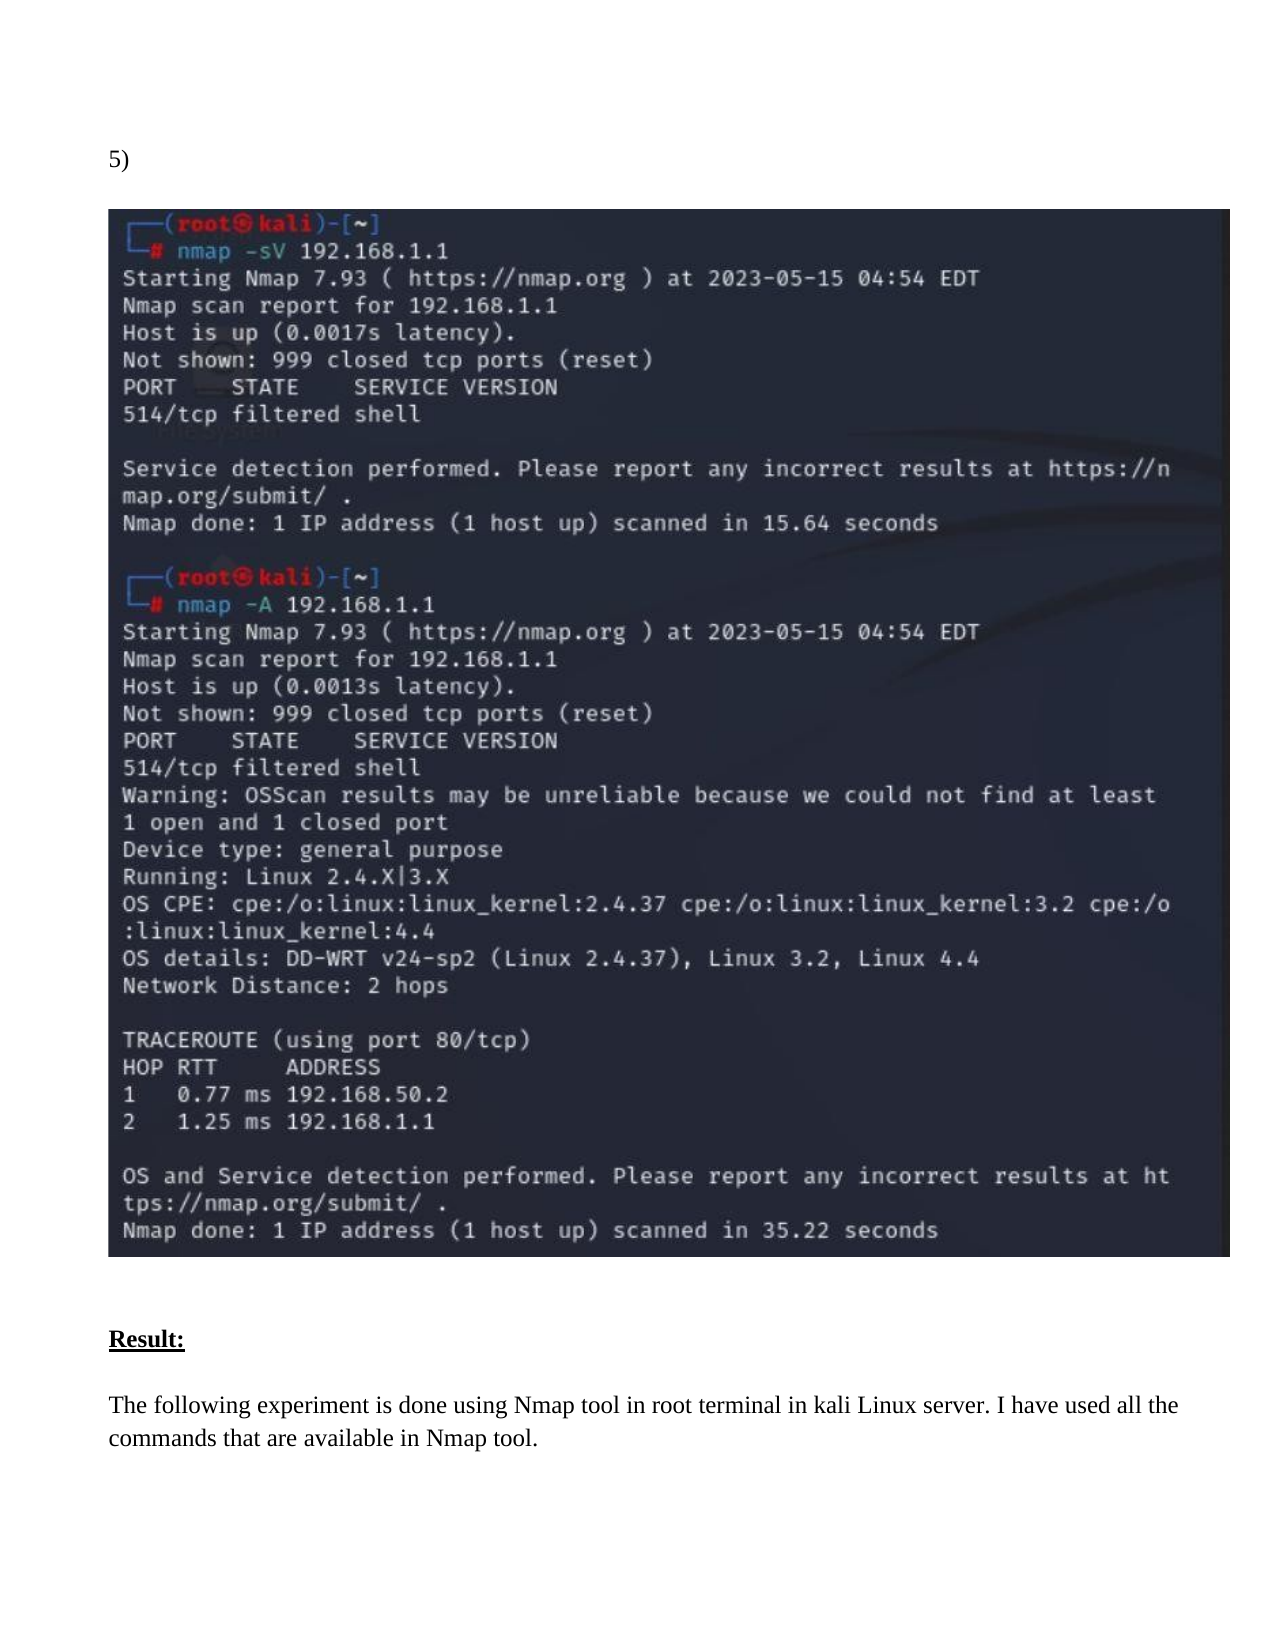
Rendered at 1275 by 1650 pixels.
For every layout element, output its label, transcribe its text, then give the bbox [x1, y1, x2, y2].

text 5) [108, 144, 1275, 172]
text Result: [108, 1324, 1275, 1353]
picture [108, 209, 1230, 1257]
text The following experiment is done using Nmap tool in root terminal in kali Linux server. I have used all the commands that are available in Nmap tool. [108, 1390, 1181, 1452]
